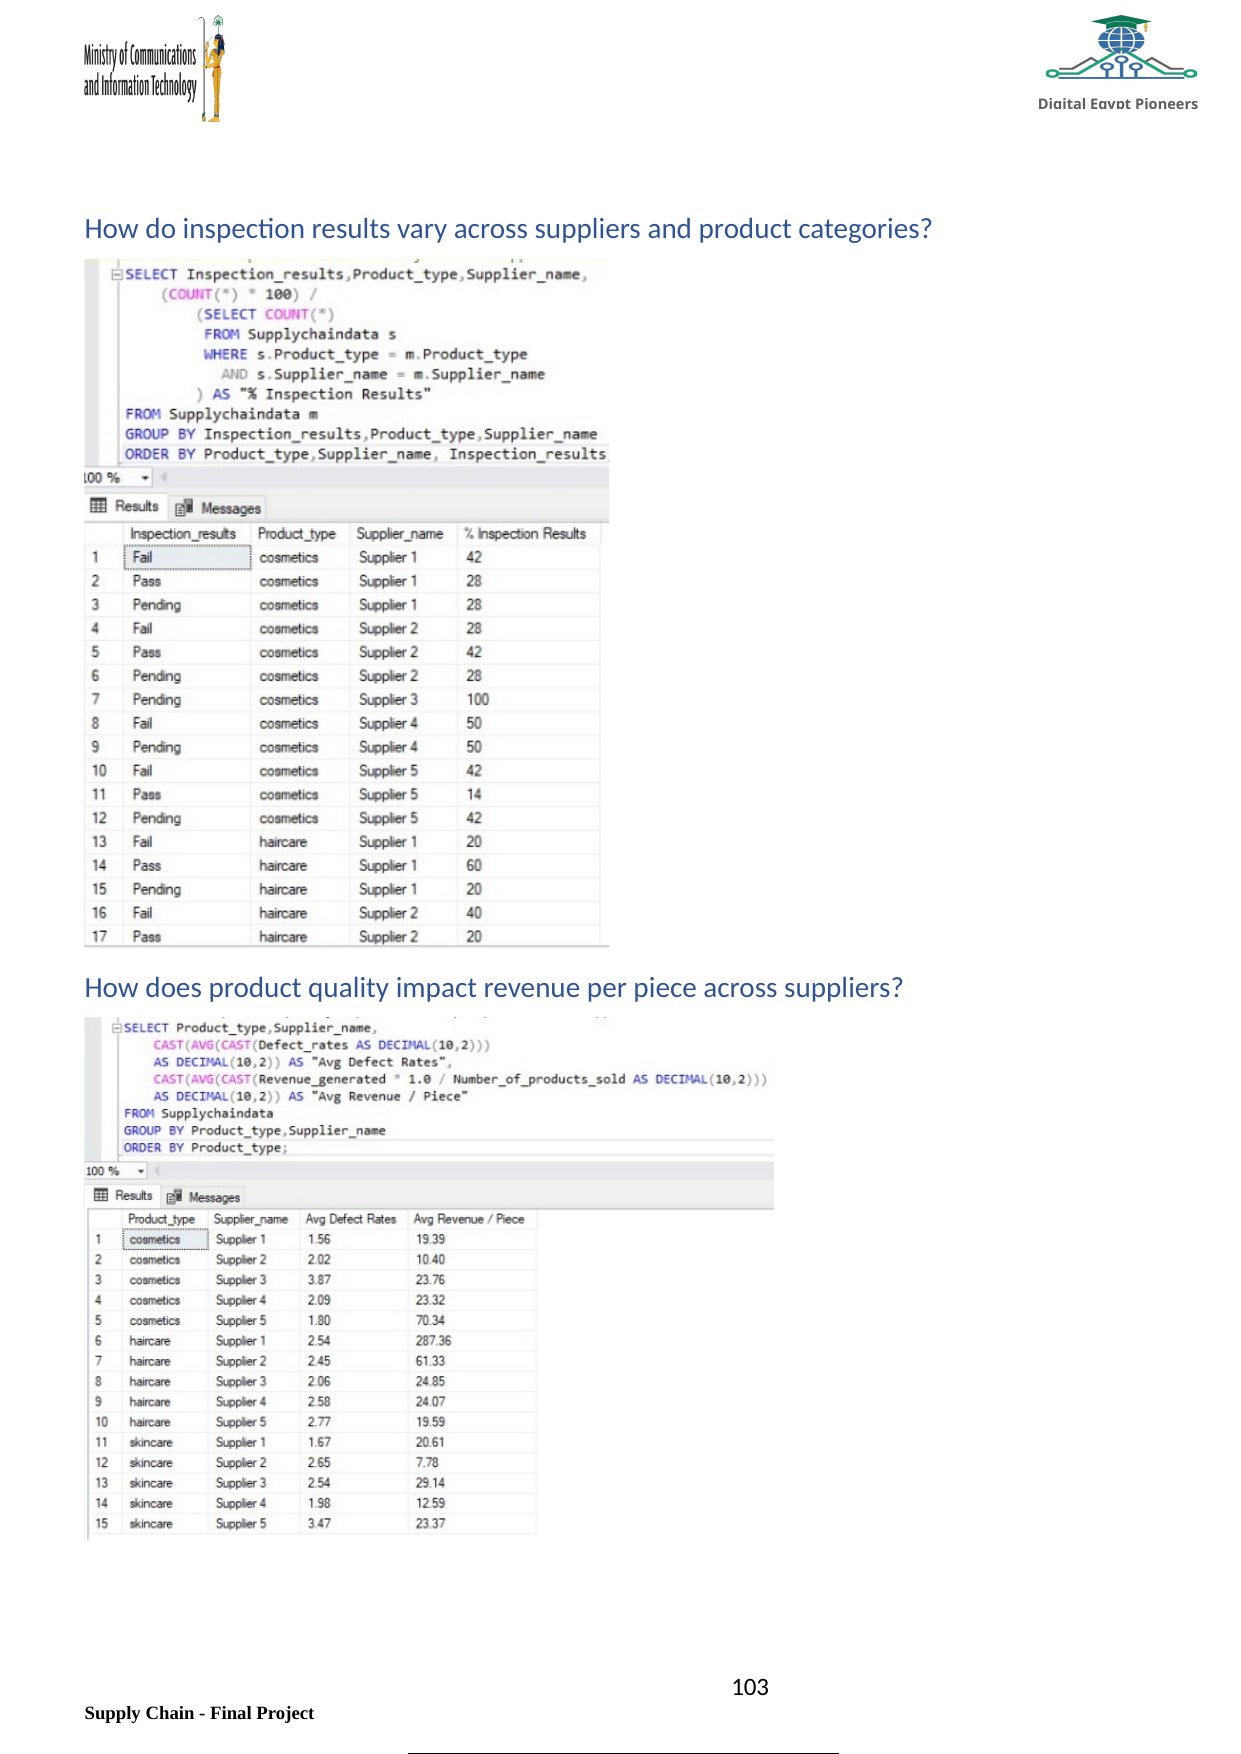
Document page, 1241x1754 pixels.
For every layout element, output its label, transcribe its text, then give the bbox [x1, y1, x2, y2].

subtitle How does product quality impact revenue per piece across suppliers? [84, 969, 1162, 1004]
picture [1045, 15, 1197, 82]
picture [84, 15, 225, 122]
picture [84, 1017, 775, 1540]
subtitle How do inspection results vary across suppliers and product categories? [84, 210, 1162, 246]
picture [84, 259, 610, 948]
